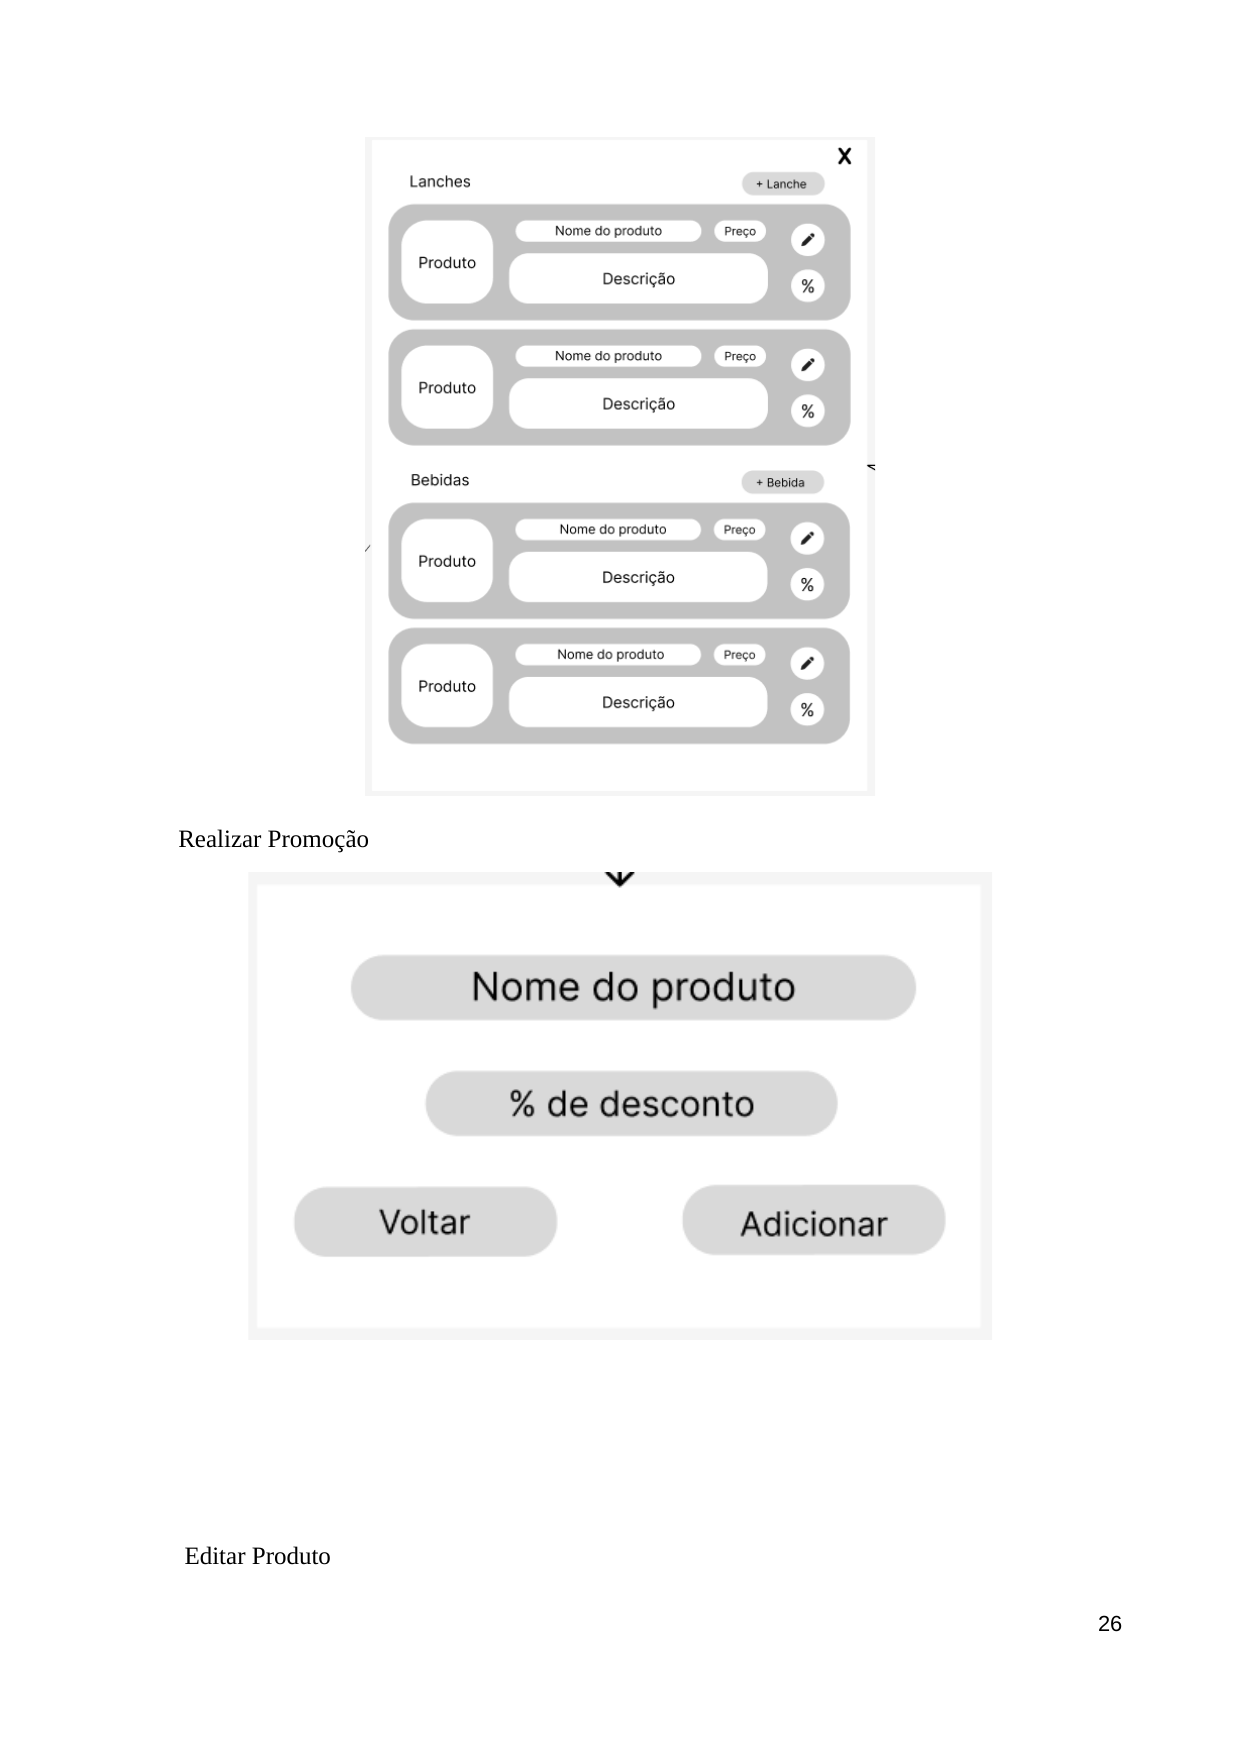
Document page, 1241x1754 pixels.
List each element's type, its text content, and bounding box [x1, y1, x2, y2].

picture [248, 872, 993, 1340]
picture [365, 137, 876, 796]
text Editar Produto [118, 1541, 1122, 1570]
text Realizar Promoção [118, 824, 1122, 853]
